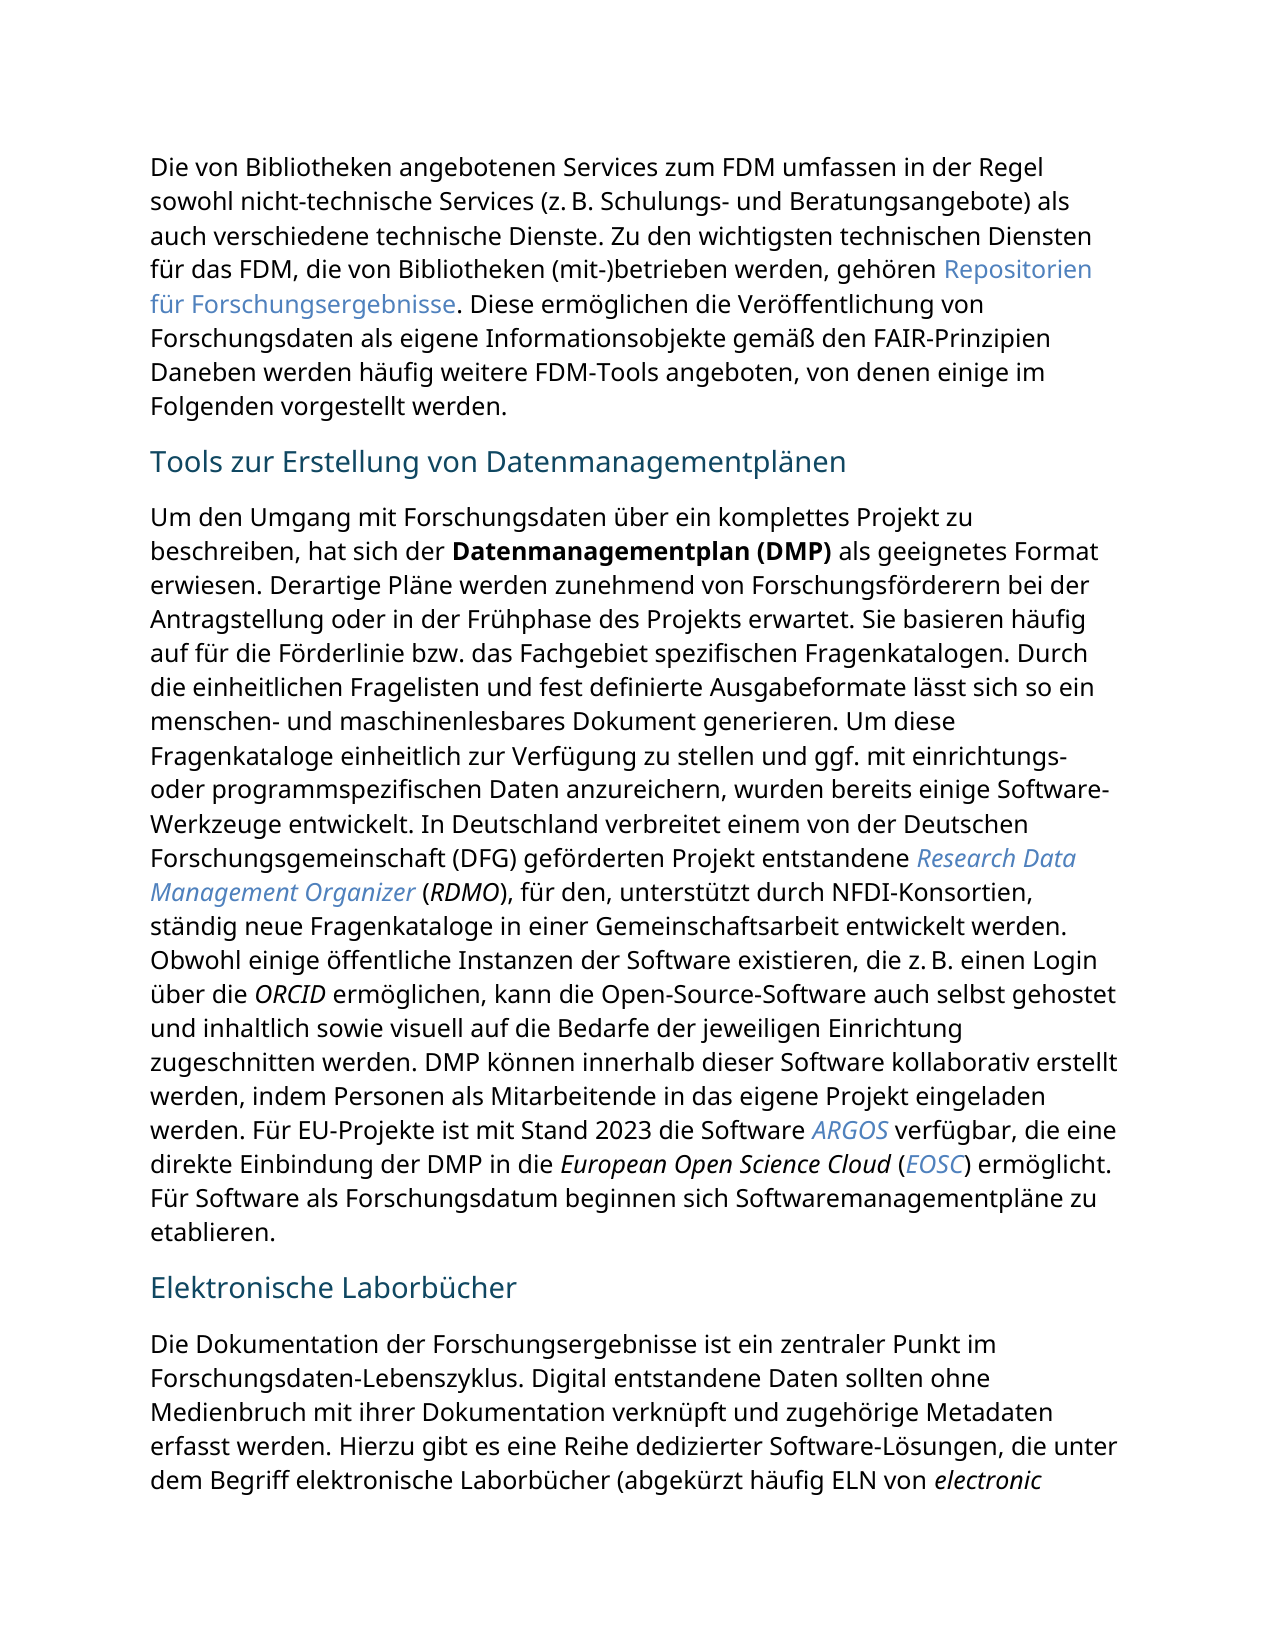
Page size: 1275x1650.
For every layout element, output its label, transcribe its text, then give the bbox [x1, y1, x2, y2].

subtitle Elektronische Laborbücher [150, 1268, 1125, 1307]
text Um den Umgang mit Forschungsdaten über ein komplettes Projekt zu beschreiben, hat sich der Datenmanagementplan (DMP) als geeignetes Format erwiesen. Derartige Pläne werden zunehmend von Forschungsförderern bei der Antragstellung oder in der Frühphase des Projekts erwartet. Sie basieren häufig auf für die Förderlinie bzw. das Fachgebiet spezifischen Fragenkatalogen. Durch die einheitlichen Fragelisten und fest definierte Ausgabeformate lässt sich so ein menschen- und maschinenlesbares Dokument generieren. Um diese Fragenkataloge einheitlich zur Verfügung zu stellen und ggf. mit einrichtungs- oder programmspezifischen Daten anzureichern, wurden bereits einige Software-Werkzeuge entwickelt. In Deutschland verbreitet einem von der Deutschen Forschungsgemeinschaft (DFG) geförderten Projekt entstandene Research Data Management Organizer (RDMO), für den, unterstützt durch NFDI-Konsortien, ständig neue Fragenkataloge in einer Gemeinschaftsarbeit entwickelt werden. Obwohl einige öffentliche Instanzen der Software existieren, die z. B. einen Login über die ORCID ermöglichen, kann die Open-Source-Software auch selbst gehostet und inhaltlich sowie visuell auf die Bedarfe der jeweiligen Einrichtung zugeschnitten werden. DMP können innerhalb dieser Software kollaborativ erstellt werden, indem Personen als Mitarbeitende in das eigene Projekt eingeladen werden. Für EU-Projekte ist mit Stand 2023 die Software ARGOS verfügbar, die eine direkte Einbindung der DMP in die European Open Science Cloud (EOSC) ermöglicht. Für Software als Forschungsdatum beginnen sich Softwaremanagementpläne zu etablieren. [150, 500, 1125, 1249]
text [150, 1326, 1125, 1497]
subtitle Tools zur Erstellung von Datenmanagementplänen [150, 441, 1125, 481]
text Die von Bibliotheken angebotenen Services zum FDM umfassen in der Regel sowohl nicht-technische Services (z. B. Schulungs- und Beratungsangebote) als auch verschiedene technische Dienste. Zu den wichtigsten technischen Diensten für das FDM, die von Bibliotheken (mit-)betrieben werden, gehören Repositorien für Forschungsergebnisse. Diese ermöglichen die Veröffentlichung von Forschungsdaten als eigene Informationsobjekte gemäß den FAIR-Prinzipien Daneben werden häufig weitere FDM-Tools angeboten, von denen einige im Folgenden vorgestellt werden. [150, 150, 1125, 422]
